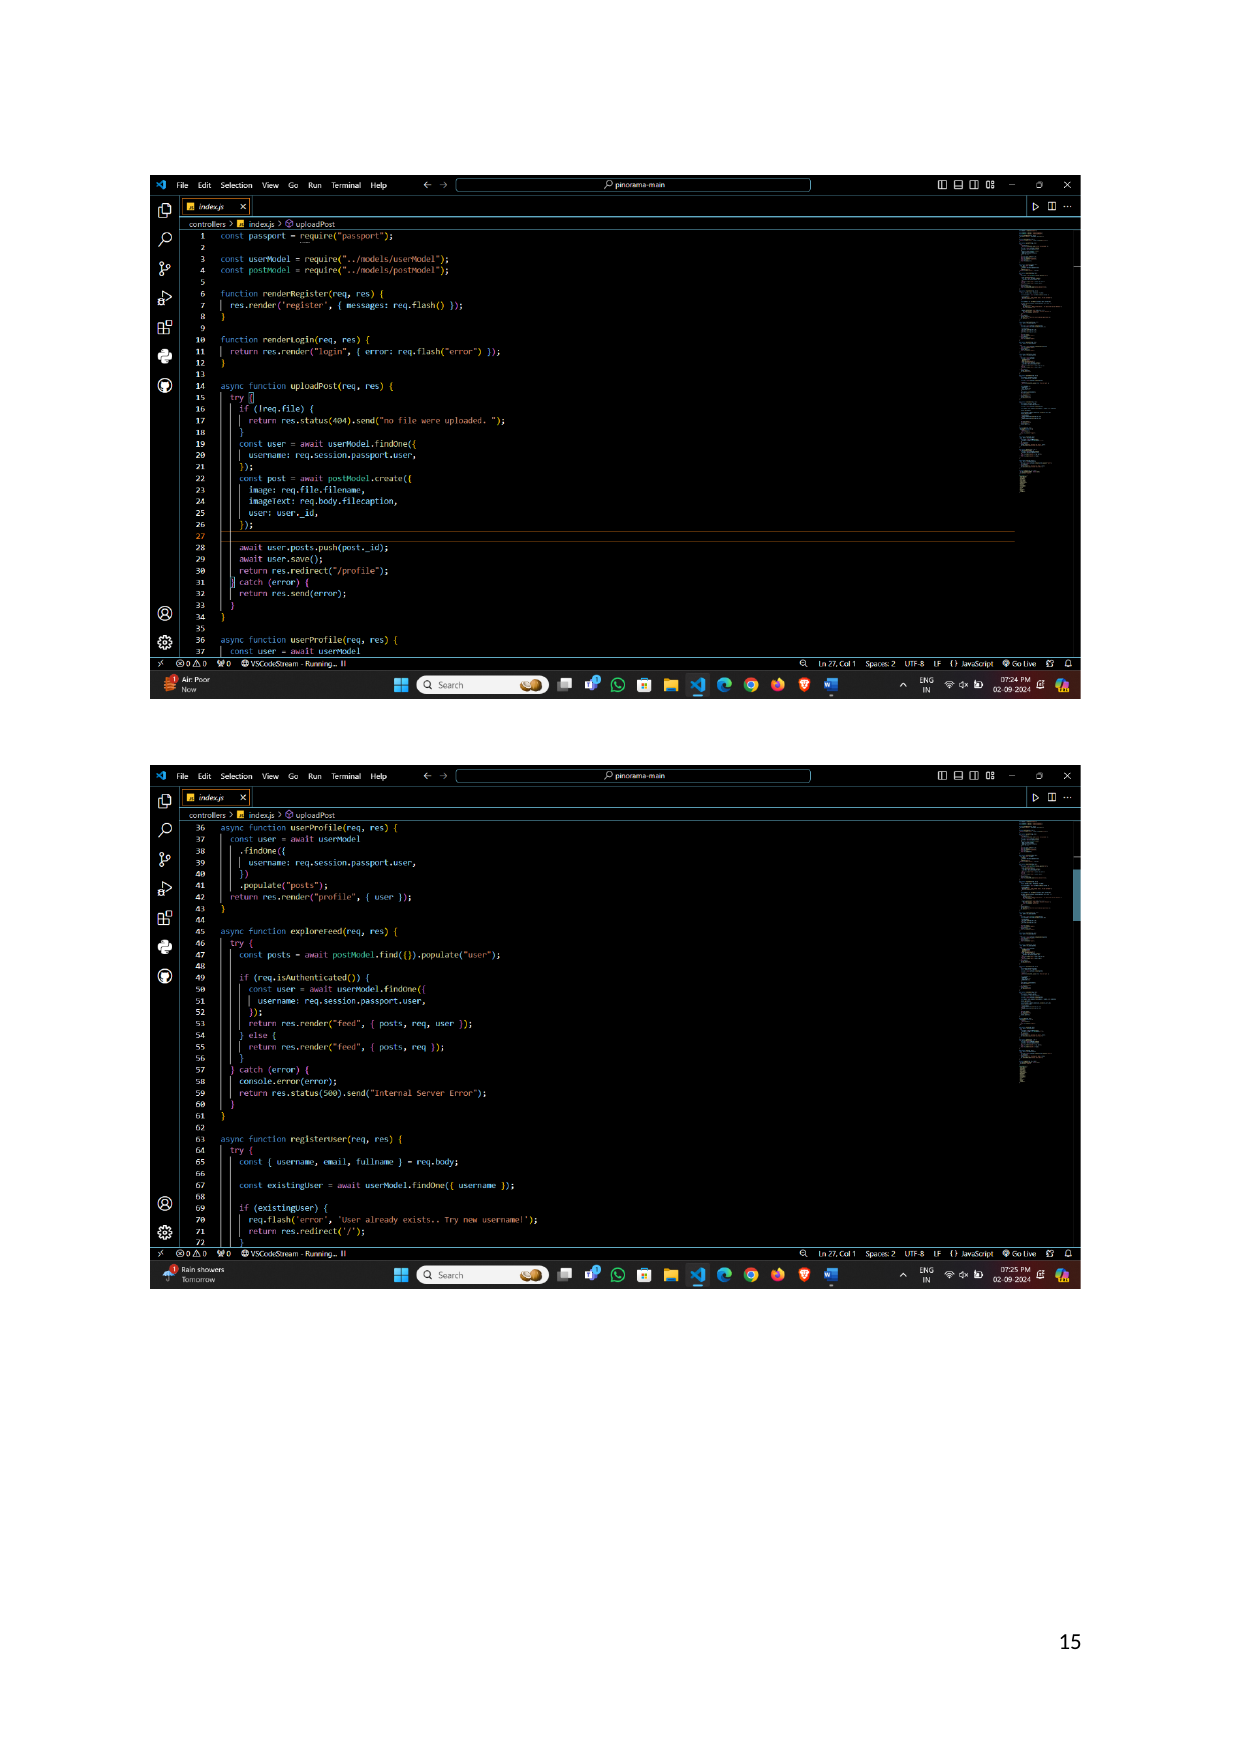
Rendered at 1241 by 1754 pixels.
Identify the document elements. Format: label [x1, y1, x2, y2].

picture [150, 765, 1081, 1289]
picture [150, 175, 1081, 699]
